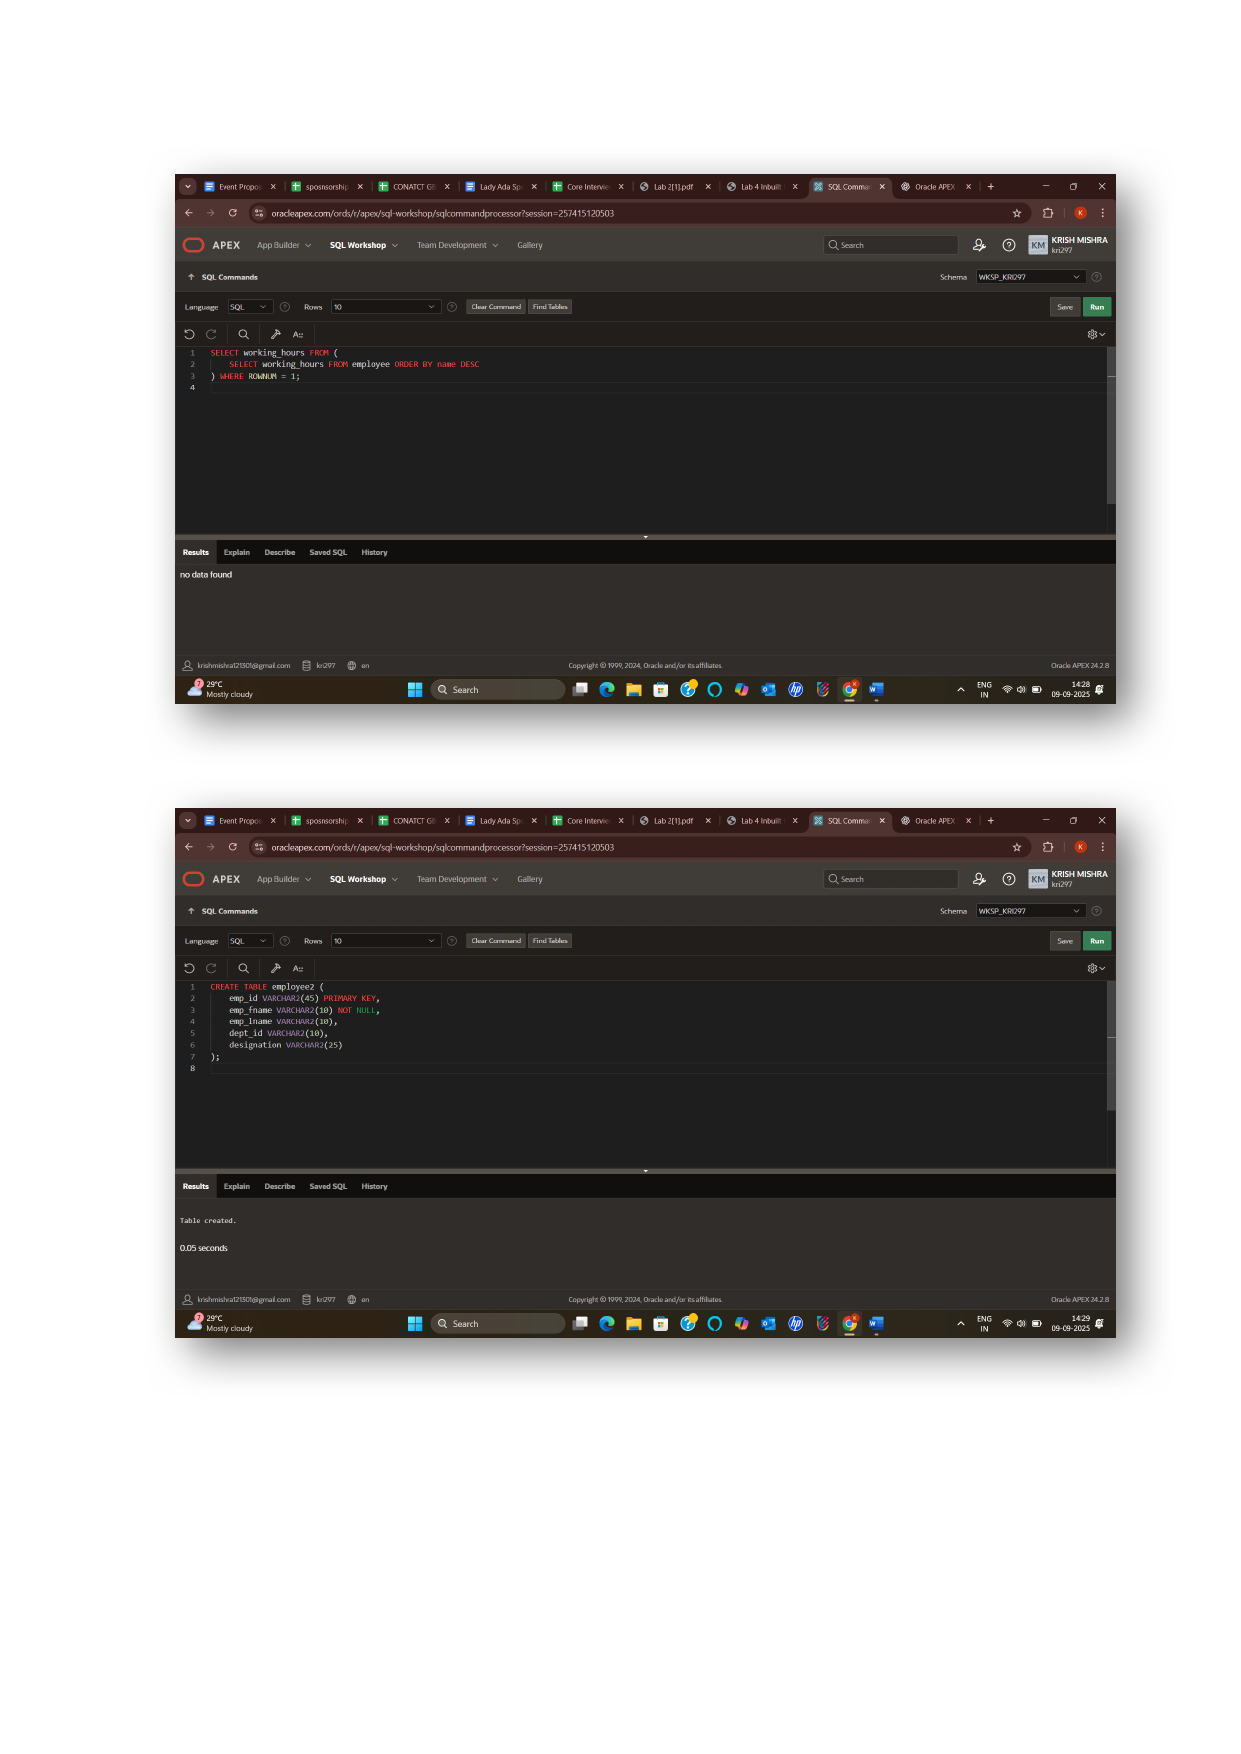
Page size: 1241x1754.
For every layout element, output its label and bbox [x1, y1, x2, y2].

picture [175, 808, 1116, 1338]
picture [175, 174, 1116, 704]
